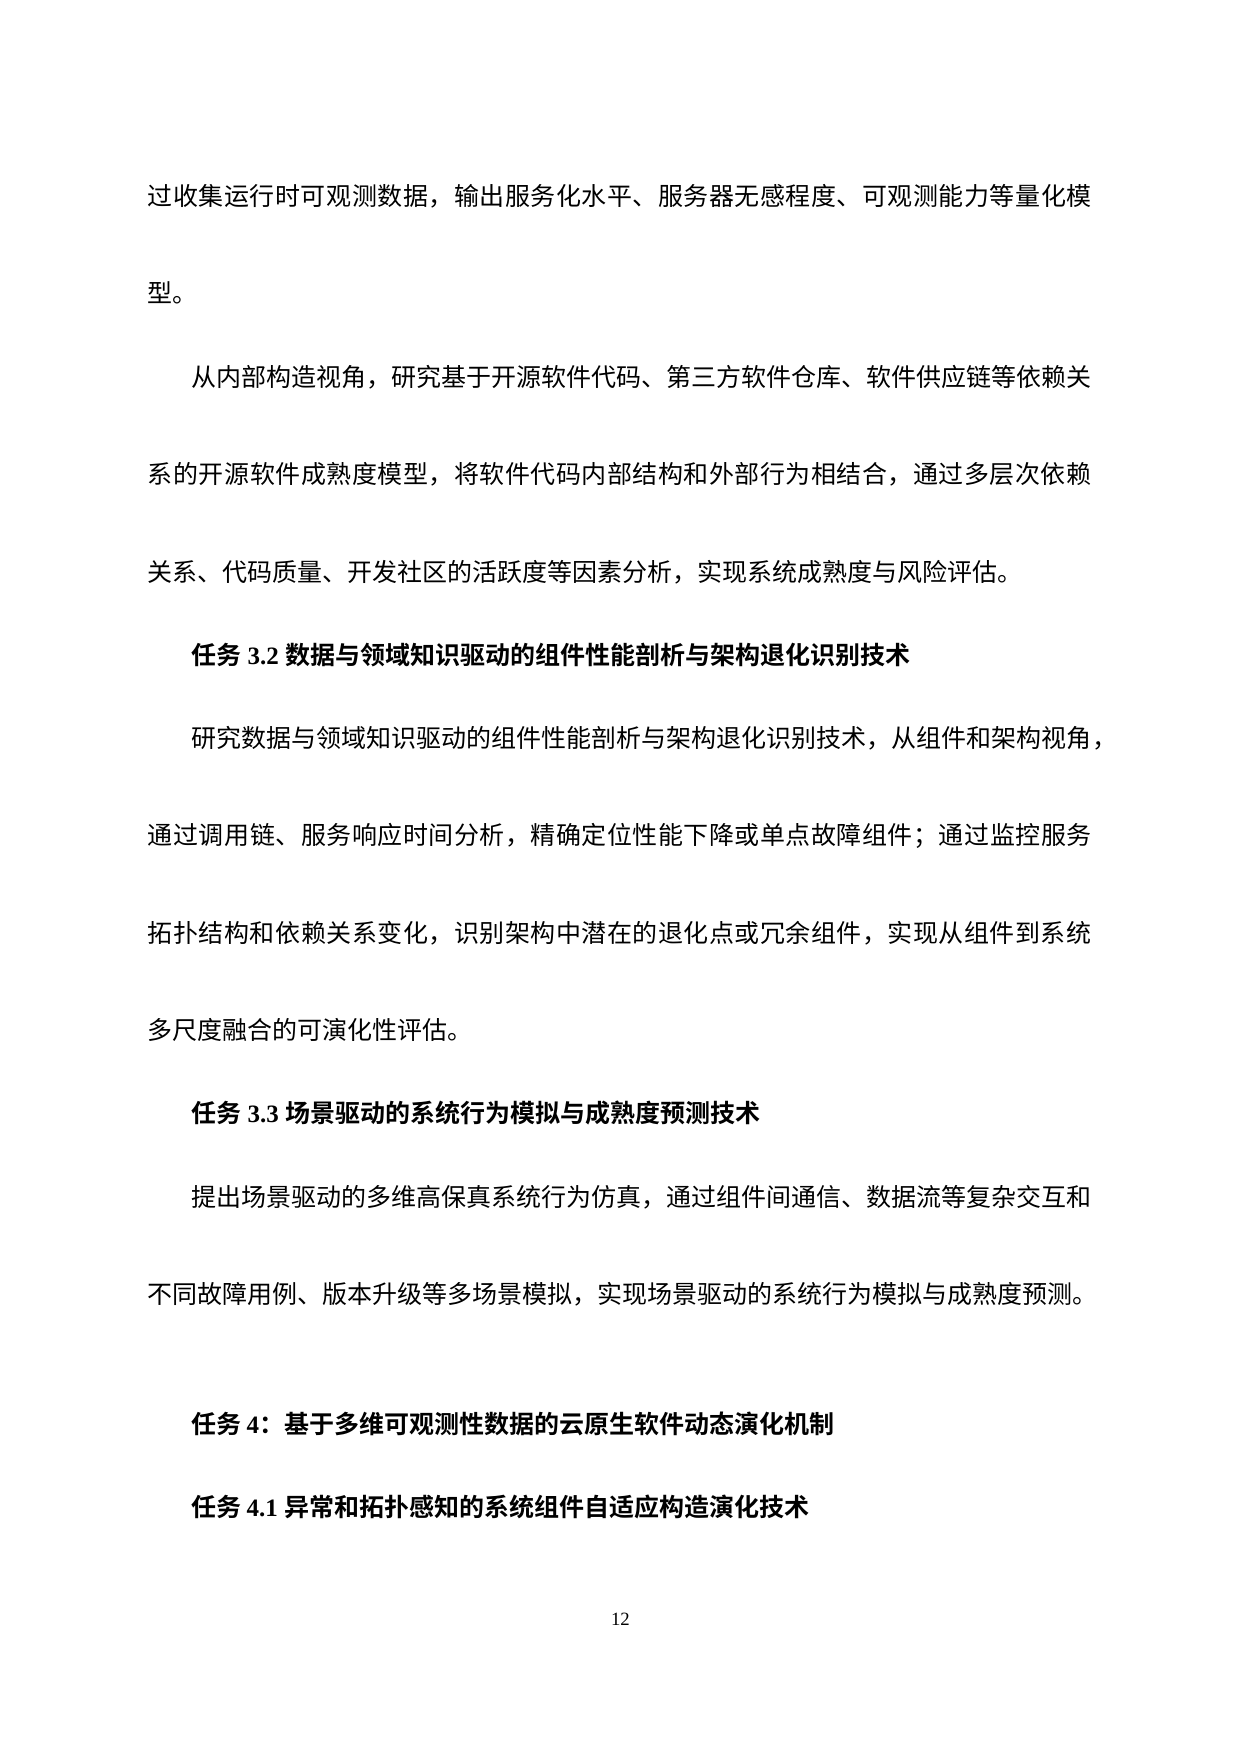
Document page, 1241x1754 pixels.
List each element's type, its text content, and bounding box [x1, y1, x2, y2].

text 任务 3.3 场景驱动的系统行为模拟与成熟度预测技术 [148, 1079, 1092, 1144]
text 任务4.1 异常和拓扑感知的系统组件自适应构造演化技术 [148, 1473, 1092, 1538]
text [148, 162, 1092, 324]
text 提出场景驱动的多维高保真系统行为仿真，通过组件间通信、数据流等复杂交互和不同故障用例、版本升级等多场景模拟，实现场景驱动的系统行为模拟与成熟度预测。 [148, 1163, 1092, 1325]
text 任务 3.2 数据与领域知识驱动的组件性能剖析与架构退化识别技术 [148, 621, 1092, 686]
text 任务4：基于多维可观测性数据的云原生软件动态演化机制 [148, 1390, 1092, 1455]
text 研究数据与领域知识驱动的组件性能剖析与架构退化识别技术，从组件和架构视角，通过调用链、服务响应时间分析，精确定位性能下降或单点故障组件；通过监控服务拓扑结构和依赖关系变化，识别架构中潜在的退化点或冗余组件，实现从组件到系统多尺度融合的可演化性评估。 [148, 704, 1092, 1061]
text 从内部构造视角，研究基于开源软件代码、第三方软件仓库、软件供应链等依赖关系的开源软件成熟度模型，将软件代码内部结构和外部行为相结合，通过多层次依赖关系、代码质量、开发社区的活跃度等因素分析，实现系统成熟度与风险评估。 [148, 343, 1092, 603]
